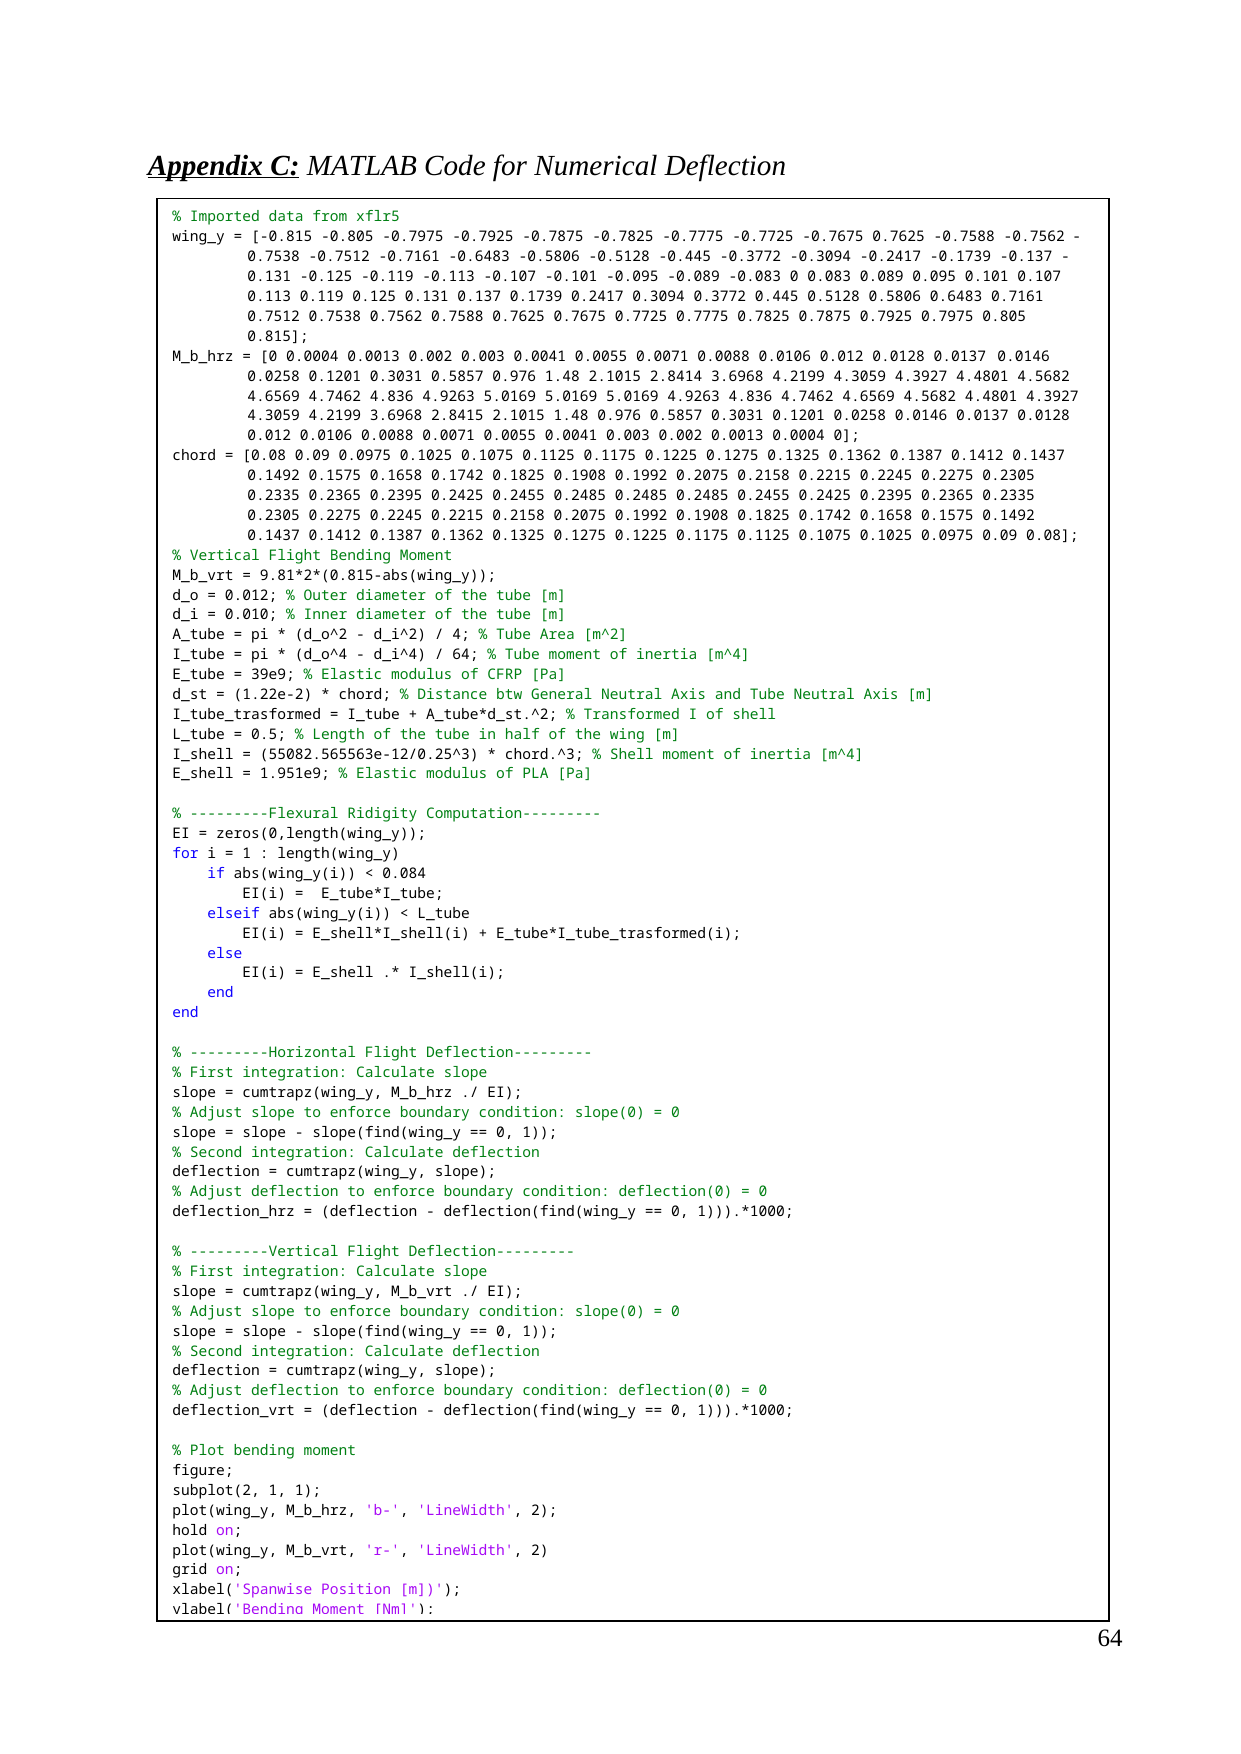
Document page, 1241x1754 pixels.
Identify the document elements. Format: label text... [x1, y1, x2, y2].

text Appendix C: MATLAB Code for Numerical Deflection [148, 148, 1122, 181]
